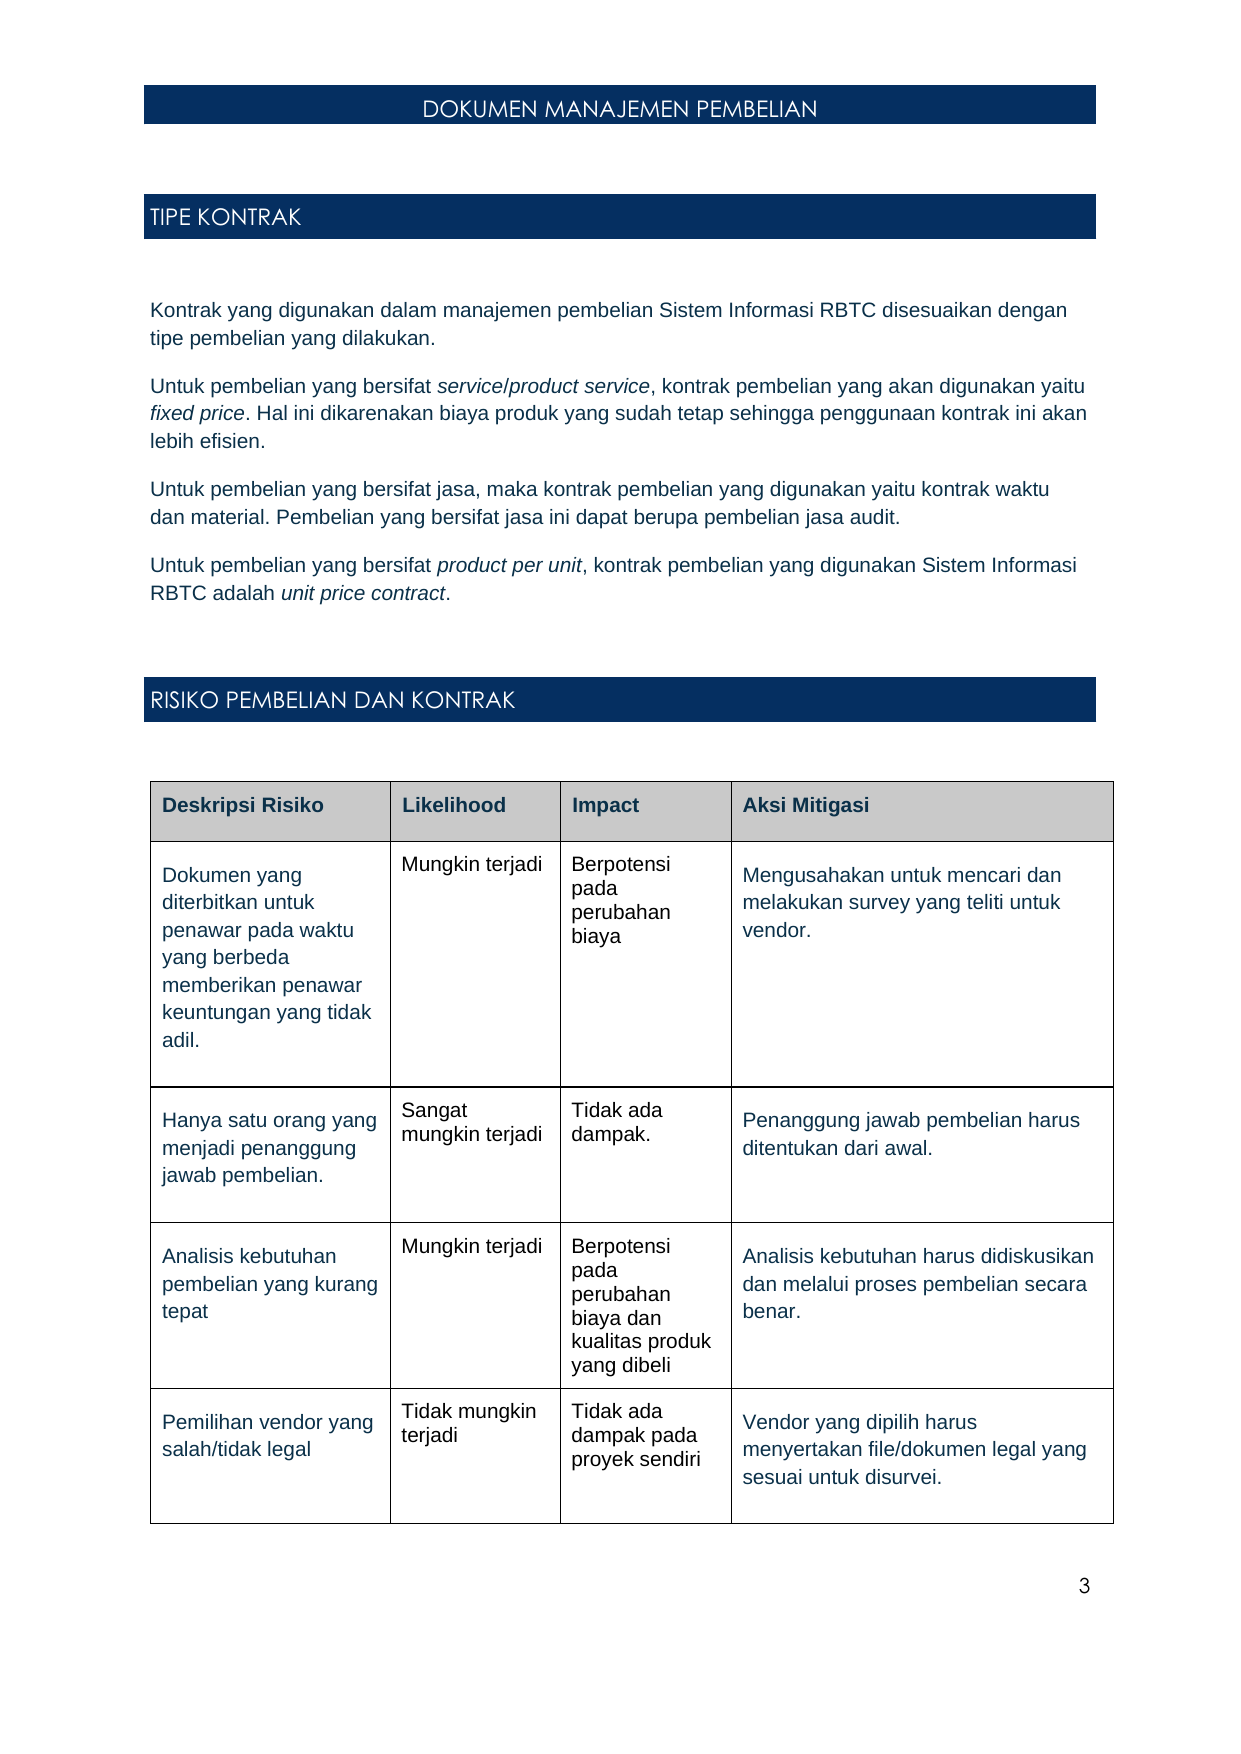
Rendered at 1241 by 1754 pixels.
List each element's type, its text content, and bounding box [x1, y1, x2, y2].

text Untuk pembelian yang bersifat product per unit, kontrak pembelian yang digunakan Sistem Informasi RBTC adalah unit price contract. [150, 553, 1090, 604]
table_cell Mungkin terjadi [391, 842, 560, 1086]
table_header Likelihood [391, 782, 560, 841]
table_cell Dokumen yang diterbitkan untuk penawar pada waktu yang berbeda memberikan penawar keuntungan yang tidak adil. [151, 842, 390, 1086]
table_cell Analisis kebutuhan pembelian yang kurang tepat [151, 1223, 390, 1388]
subtitle TIPE KONTRAK [150, 200, 1090, 233]
subtitle RISIKO PEMBELIAN DAN KONTRAK [150, 683, 1090, 716]
text Untuk pembelian yang bersifat jasa, maka kontrak pembelian yang digunakan yaitu kontrak waktu dan material. Pembelian yang bersifat jasa ini dapat berupa pembelian jasa audit. [150, 477, 1090, 528]
table_cell Berpotensi pada perubahan biaya [561, 842, 731, 1086]
table_header Aksi Mitigasi [732, 782, 1113, 841]
table_cell Tidak mungkin terjadi [391, 1389, 560, 1523]
text Untuk pembelian yang bersifat service/product service, kontrak pembelian yang akan digunakan yaitu fixed price. Hal ini dikarenakan biaya produk yang sudah tetap sehingga penggunaan kontrak ini akan lebih efisien. [150, 374, 1090, 453]
table_cell Sangat mungkin terjadi [391, 1088, 560, 1222]
table_header Impact [561, 782, 731, 841]
table_cell Berpotensi pada perubahan biaya dan kualitas produk yang dibeli [561, 1223, 731, 1388]
table_cell Pemilihan vendor yang salah/tidak legal [151, 1389, 390, 1523]
table_header Deskripsi Risiko [151, 782, 390, 841]
table_cell Vendor yang dipilih harus menyertakan file/dokumen legal yang sesuai untuk disurvei. [732, 1389, 1113, 1523]
table_cell Penanggung jawab pembelian harus ditentukan dari awal. [732, 1088, 1113, 1222]
text Kontrak yang digunakan dalam manajemen pembelian Sistem Informasi RBTC disesuaikan dengan tipe pembelian yang dilakukan. [150, 298, 1090, 349]
table_cell Hanya satu orang yang menjadi penanggung jawab pembelian. [151, 1088, 390, 1222]
table_cell Mengusahakan untuk mencari dan melakukan survey yang teliti untuk vendor. [732, 842, 1113, 1086]
table_cell Tidak ada dampak pada proyek sendiri [561, 1389, 731, 1523]
table_cell Analisis kebutuhan harus didiskusikan dan melalui proses pembelian secara benar. [732, 1223, 1113, 1388]
table_cell Tidak ada dampak. [561, 1088, 731, 1222]
table_cell Mungkin terjadi [391, 1223, 560, 1388]
